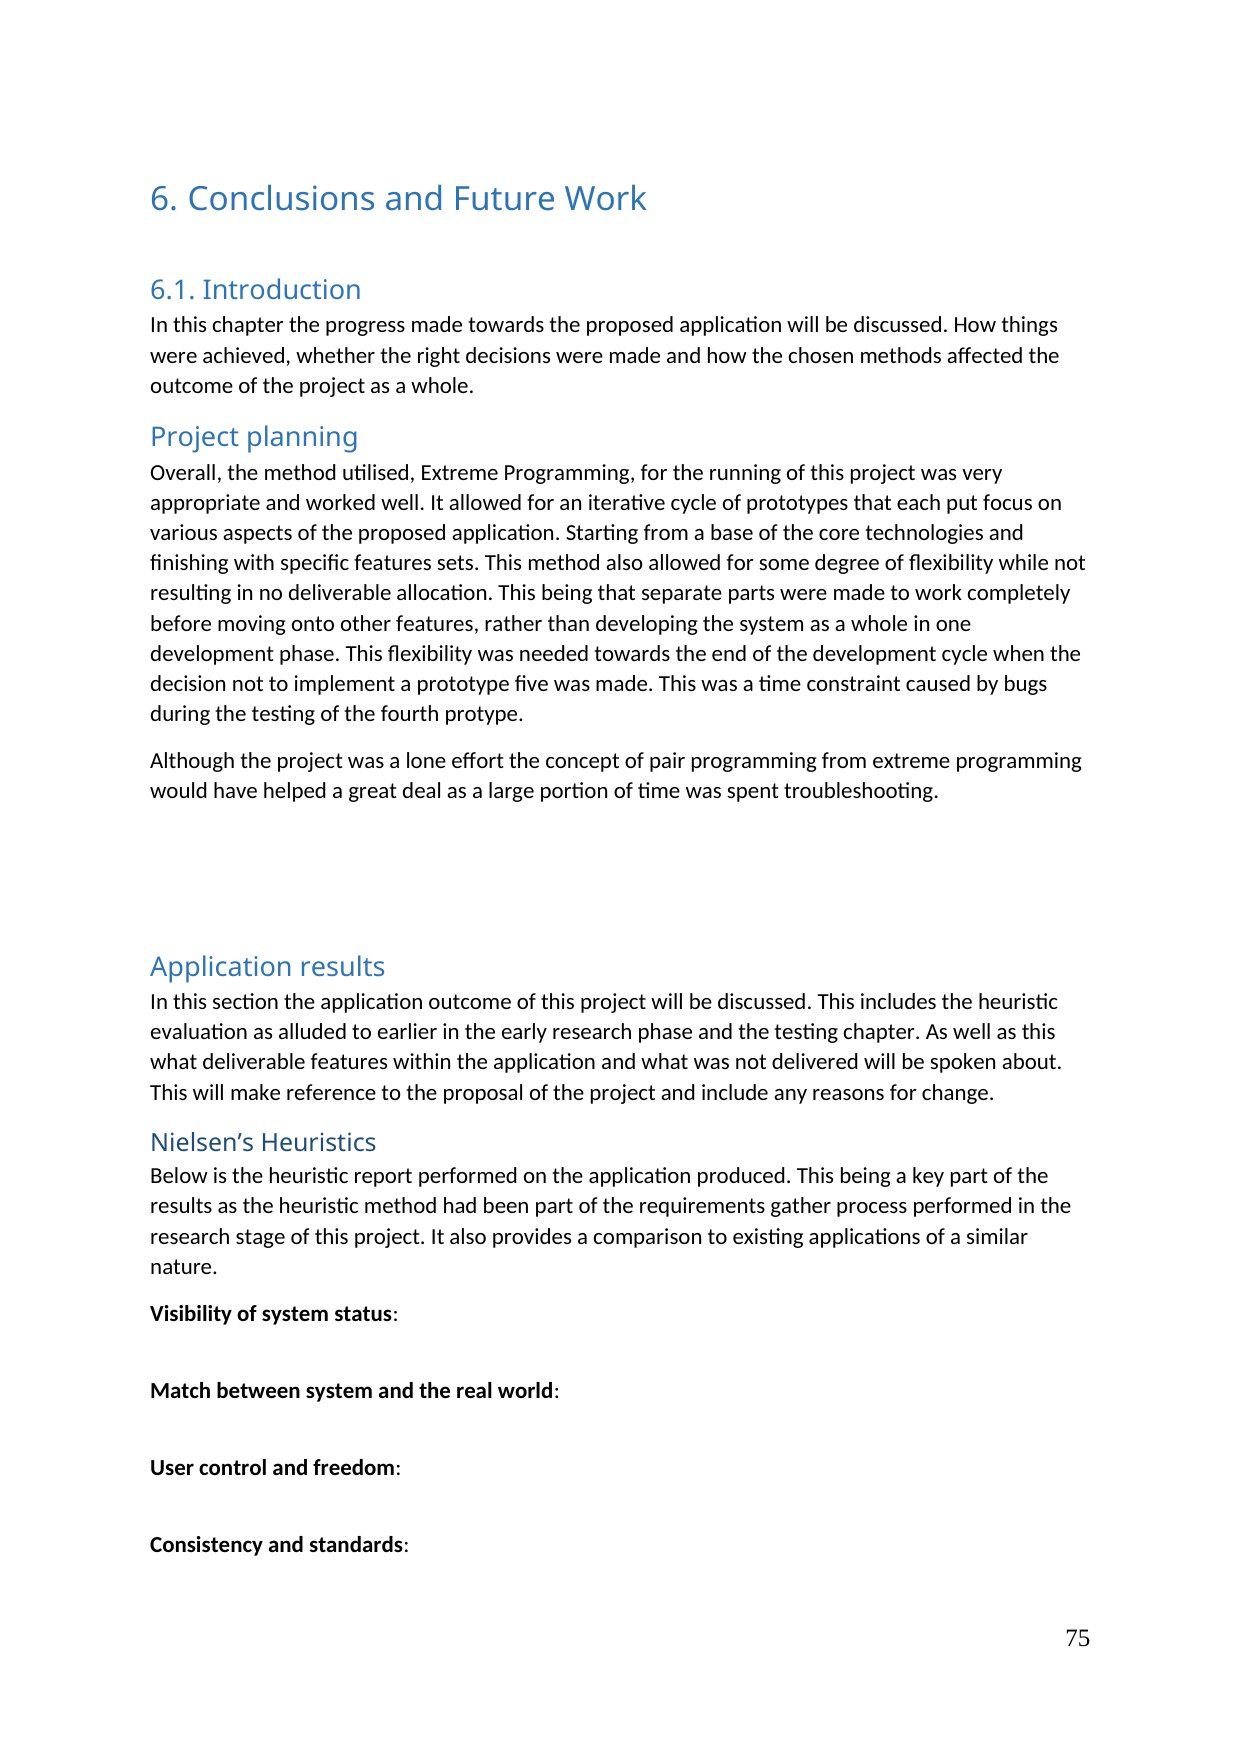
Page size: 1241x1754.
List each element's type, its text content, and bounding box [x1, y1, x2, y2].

text In this section the application outcome of this project will be discussed. This includes the heuristic evaluation as alluded to earlier in the early research phase and the testing chapter. As well as this what deliverable features within the application and what was not delivered will be spoken about. This will make reference to the proposal of the project and include any reasons for change. [150, 987, 1090, 1106]
subtitle Application results [150, 947, 1090, 984]
subtitle Project planning [150, 418, 1090, 455]
text Visibility of system status: [150, 1299, 1090, 1357]
subtitle Nielsen’s Heuristics [150, 1124, 1090, 1159]
subtitle Conclusions and Future Work [150, 175, 1090, 220]
text Overall, the method utilised, Extreme Programming, for the running of this project was very appropriate and worked well. It allowed for an iterative cycle of prototypes that each put focus on various aspects of the proposed application. Starting from a base of the core technologies and finishing with specific features sets. This method also allowed for some degree of flexibility while not resulting in no deliverable allocation. This being that separate parts were made to work completely before moving onto other features, rather than developing the system as a whole in one development phase. This flexibility was needed towards the end of the development cycle when the decision not to implement a prototype five was made. This was a time constraint caused by bugs during the testing of the fourth protype. [150, 458, 1090, 727]
text Below is the heuristic report performed on the application produced. This being a key part of the results as the heuristic method had been part of the requirements gather process performed in the research stage of this project. It also provides a comparison to existing applications of a similar nature. [150, 1161, 1090, 1280]
text In this chapter the progress made towards the proposed application will be discussed. How things were achieved, whether the right decisions were made and how the chosen methods affected the outcome of the project as a whole. [150, 311, 1090, 399]
text User control and freedom: [150, 1453, 1090, 1511]
text Match between system and the real world: [150, 1376, 1090, 1434]
text Consistency and standards: [150, 1530, 1090, 1588]
text Although the project was a lone effort the concept of pair programming from extreme programming would have helped a great deal as a large portion of time was spent troubleshooting. [150, 746, 1090, 804]
subtitle 6.1. Introduction [150, 271, 1090, 308]
